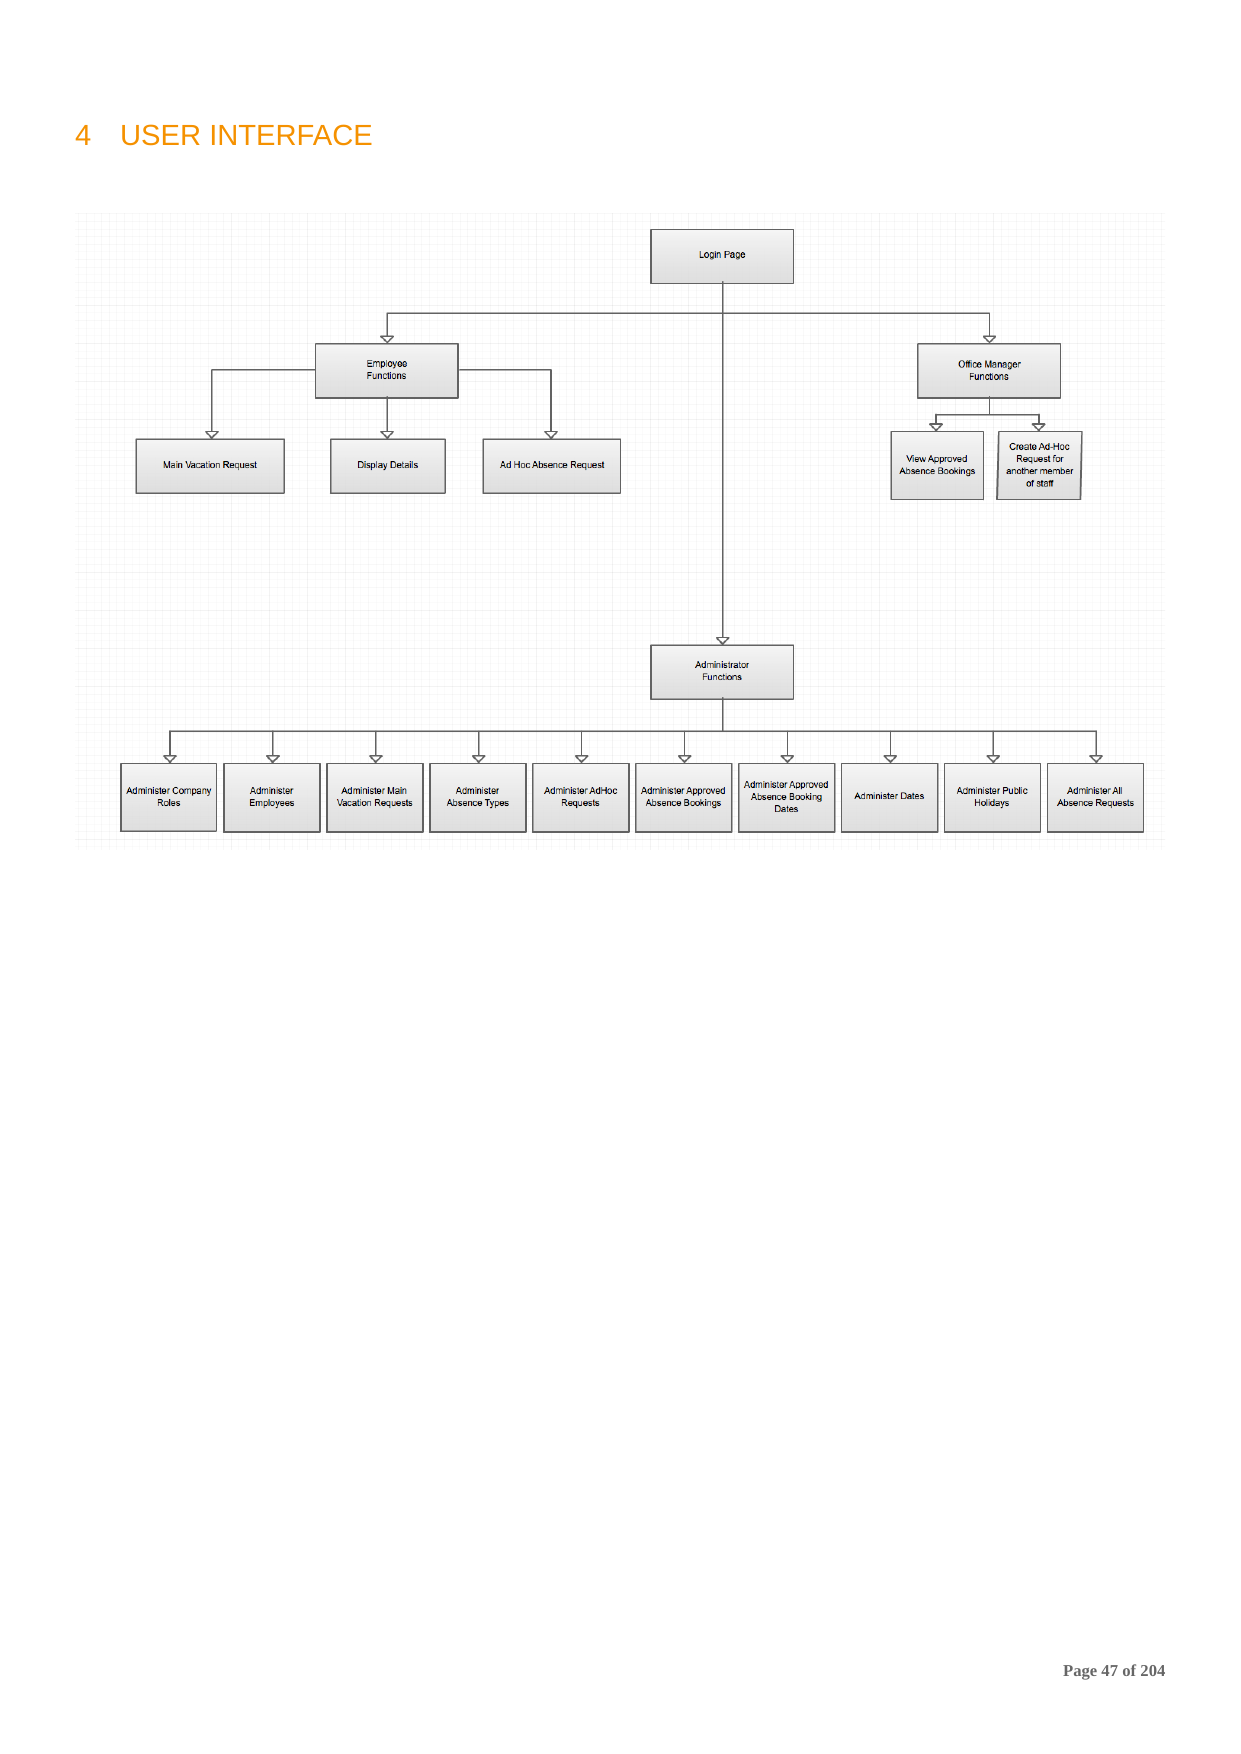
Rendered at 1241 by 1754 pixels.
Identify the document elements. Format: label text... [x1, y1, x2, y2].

picture [75, 213, 1166, 850]
subtitle user interface [75, 118, 1165, 152]
